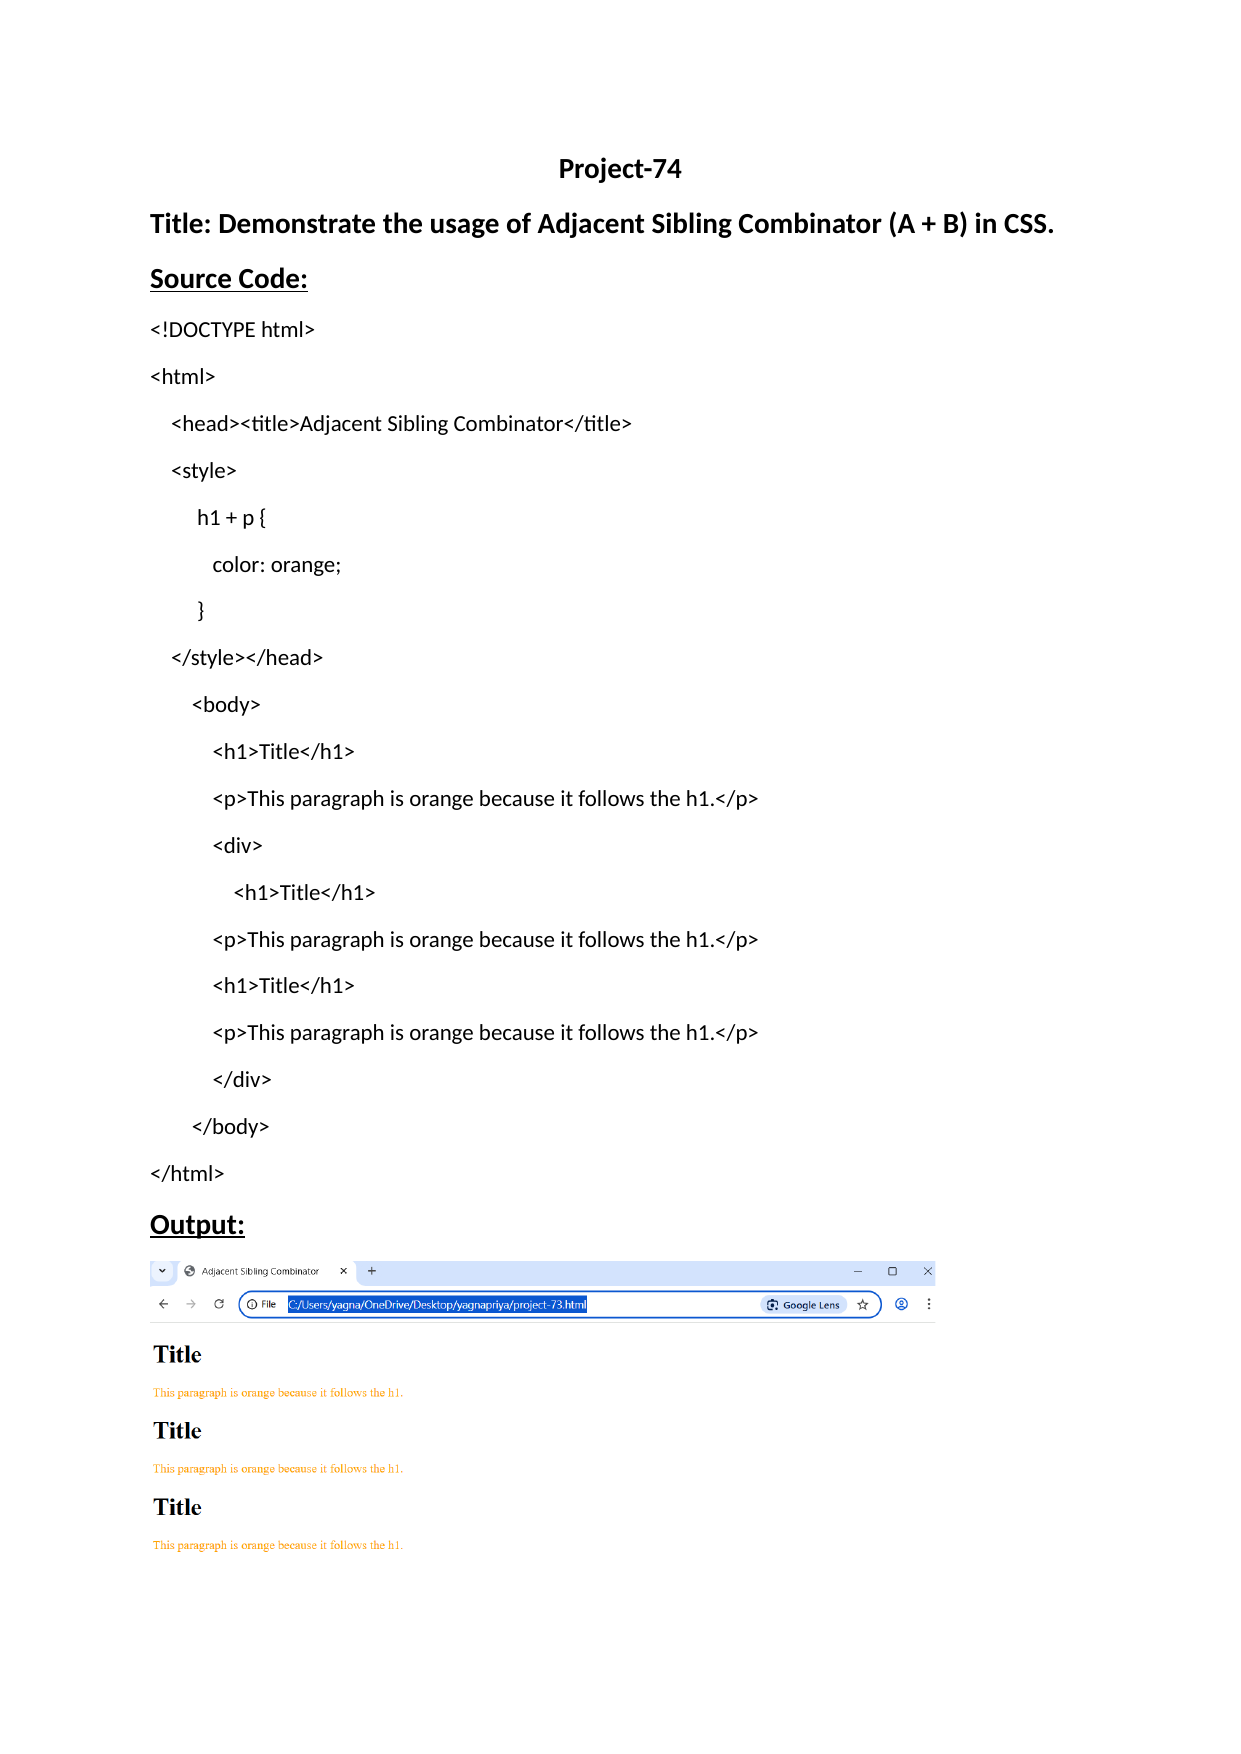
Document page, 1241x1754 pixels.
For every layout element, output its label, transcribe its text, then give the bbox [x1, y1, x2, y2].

text Source Code: [150, 260, 1090, 296]
text </html> [150, 1159, 1090, 1187]
text Output: [150, 1206, 1090, 1242]
text <style> [150, 456, 1090, 484]
text h1 + p { [150, 503, 1090, 531]
text <p>This paragraph is orange because it follows the h1.</p> [150, 1018, 1090, 1046]
text <h1>Title</h1> [150, 972, 1090, 999]
text <p>This paragraph is orange because it follows the h1.</p> [150, 925, 1090, 953]
text <h1>Title</h1> [150, 878, 1090, 906]
text <div> [150, 831, 1090, 859]
text Project-74 [150, 150, 1090, 186]
picture [150, 1261, 936, 1565]
text <p>This paragraph is orange because it follows the h1.</p> [150, 784, 1090, 812]
text Title: Demonstrate the usage of Adjacent Sibling Combinator (A + B) in CSS. [150, 205, 1090, 241]
text <h1>Title</h1> [150, 737, 1090, 765]
text color: orange; [150, 550, 1090, 578]
text </style></head> [150, 643, 1090, 671]
text <!DOCTYPE html> [150, 315, 1090, 343]
text </body> [150, 1112, 1090, 1140]
text <body> [150, 690, 1090, 718]
text <html> [150, 362, 1090, 390]
text } [150, 597, 1090, 624]
text </div> [150, 1065, 1090, 1093]
text <head><title>Adjacent Sibling Combinator</title> [150, 409, 1090, 437]
